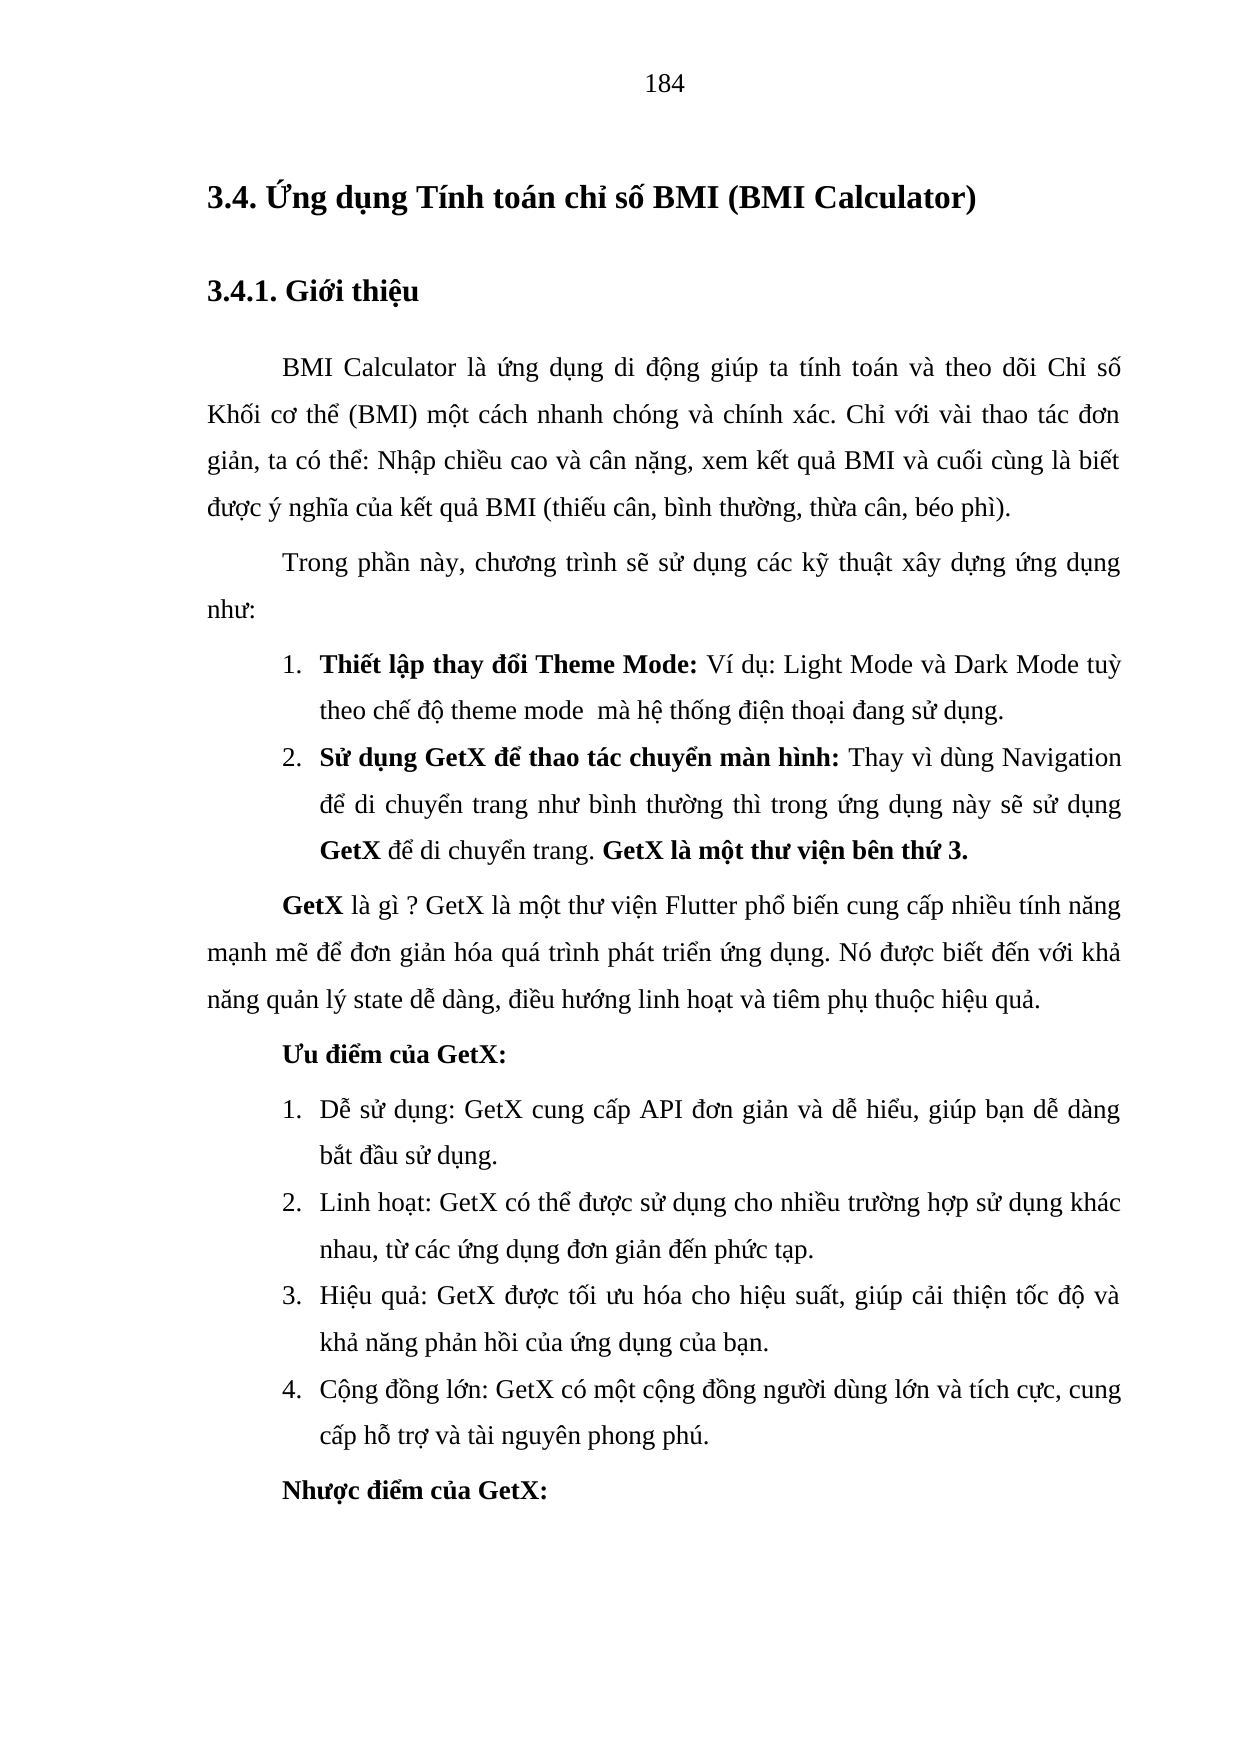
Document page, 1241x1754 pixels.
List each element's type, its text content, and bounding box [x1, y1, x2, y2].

subtitle 3.4. Ứng dụng Tính toán chỉ số BMI (BMI Calculator) [207, 177, 1122, 216]
list Cộng đồng lớn: GetX có một cộng đồng người dùng lớn và tích cực, cung cấp hỗ trợ và tài nguyên phong phú. [282, 1373, 1122, 1451]
text Trong phần này, chương trình sẽ sử dụng các kỹ thuật xây dựng ứng dụng như: [207, 546, 1122, 624]
list Hiệu quả: GetX được tối ưu hóa cho hiệu suất, giúp cải thiện tốc độ và khả năng phản hồi của ứng dụng của bạn. [282, 1279, 1122, 1357]
text BMI Calculator là ứng dụng di động giúp ta tính toán và theo dõi Chỉ số Khối cơ thể (BMI) một cách nhanh chóng và chính xác. Chỉ với vài thao tác đơn giản, ta có thể: Nhập chiều cao và cân nặng, xem kết quả BMI và cuối cùng là biết được ý nghĩa của kết quả BMI (thiếu cân, bình thường, thừa cân, béo phì). [207, 351, 1122, 522]
text GetX là gì ? GetX là một thư viện Flutter phổ biến cung cấp nhiều tính năng mạnh mẽ để đơn giản hóa quá trình phát triển ứng dụng. Nó được biết đến với khả năng quản lý state dễ dàng, điều hướng linh hoạt và tiêm phụ thuộc hiệu quả. [207, 889, 1122, 1014]
list Dễ sử dụng: GetX cung cấp API đơn giản và dễ hiểu, giúp bạn dễ dàng bắt đầu sử dụng. [282, 1093, 1122, 1171]
list Sử dụng GetX để thao tác chuyển màn hình: Thay vì dùng Navigation để di chuyển trang như bình thường thì trong ứng dụng này sẽ sử dụng GetX để di chuyển trang. GetX là một thư viện bên thứ 3. [282, 741, 1122, 866]
list Linh hoạt: GetX có thể được sử dụng cho nhiều trường hợp sử dụng khác nhau, từ các ứng dụng đơn giản đến phức tạp. [282, 1186, 1122, 1264]
text Ưu điểm của GetX: [207, 1038, 1122, 1069]
subtitle 3.4.1. Giới thiệu [207, 272, 1122, 308]
list Thiết lập thay đổi Theme Mode: Ví dụ: Light Mode và Dark Mode tuỳ theo chế độ theme mode mà hệ thống điện thoại đang sử dụng. [282, 648, 1122, 726]
text Nhược điểm của GetX: [207, 1474, 1122, 1506]
